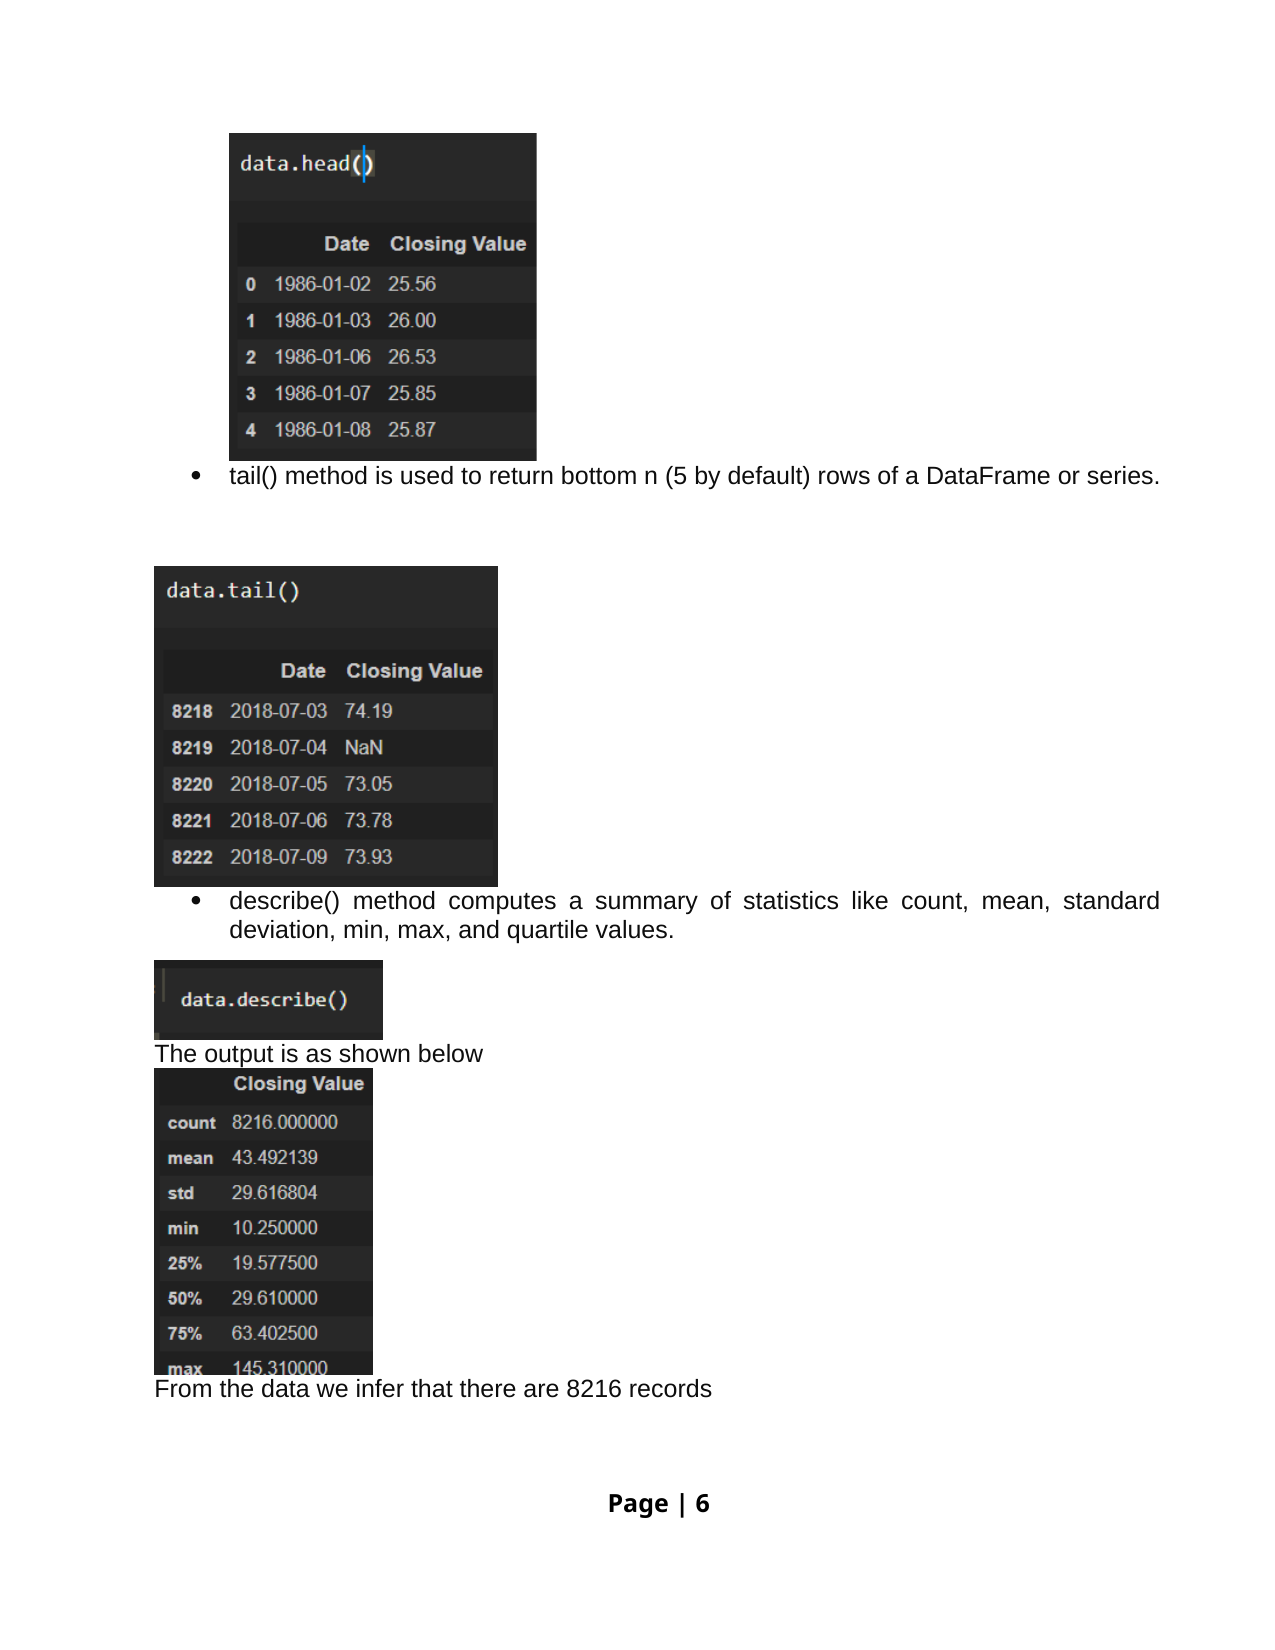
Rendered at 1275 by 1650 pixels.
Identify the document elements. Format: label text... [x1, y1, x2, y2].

text From the data we infer that there are 8216 records [154, 1374, 1162, 1403]
list tail() method is used to return bottom n (5 by default) rows of a DataFrame or series. [192, 461, 1162, 490]
picture [154, 566, 498, 887]
picture [154, 1068, 373, 1375]
picture [229, 133, 537, 461]
text The output is as shown below [154, 1039, 1162, 1068]
list describe() method computes a summary of statistics like count, mean, standard deviation, min, max, and quartile values. [192, 886, 1162, 944]
picture [154, 960, 383, 1040]
